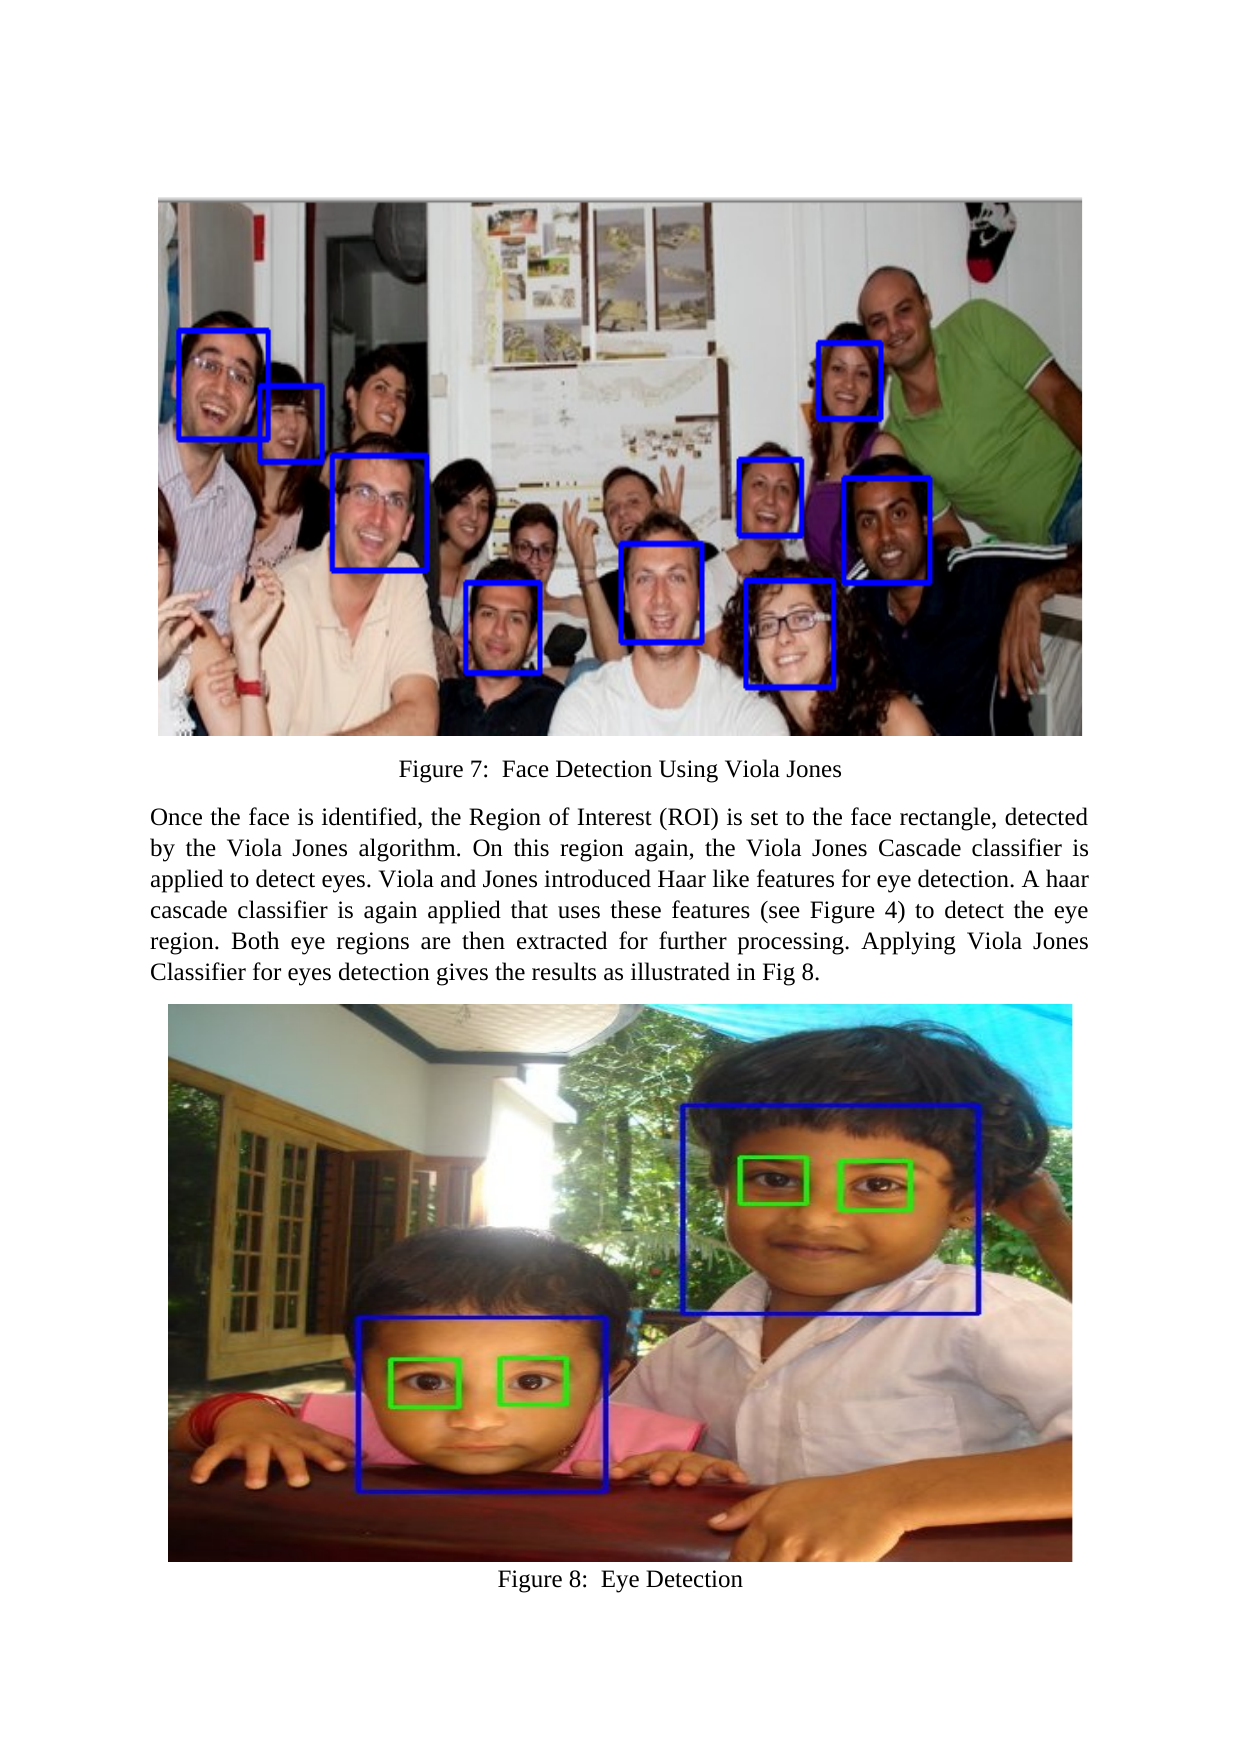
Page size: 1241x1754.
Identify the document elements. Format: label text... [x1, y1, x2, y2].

text Once the face is identified, the Region of Interest (ROI) is set to the face rectangle, detected by the Viola Jones algorithm. On this region again, the Viola Jones Cascade classifier is applied to detect eyes. Viola and Jones introduced Haar like features for eye detection. A haar cascade classifier is again applied that uses these features (see Figure 4) to detect the eye region. Both eye regions are then extracted for further processing. Applying Viola Jones Classifier for eyes detection gives the results as illustrated in Fig 8. [150, 802, 1090, 986]
picture [158, 197, 1083, 736]
text Figure 7: Face Detection Using Viola Jones [150, 754, 1090, 783]
picture [168, 1004, 1073, 1562]
